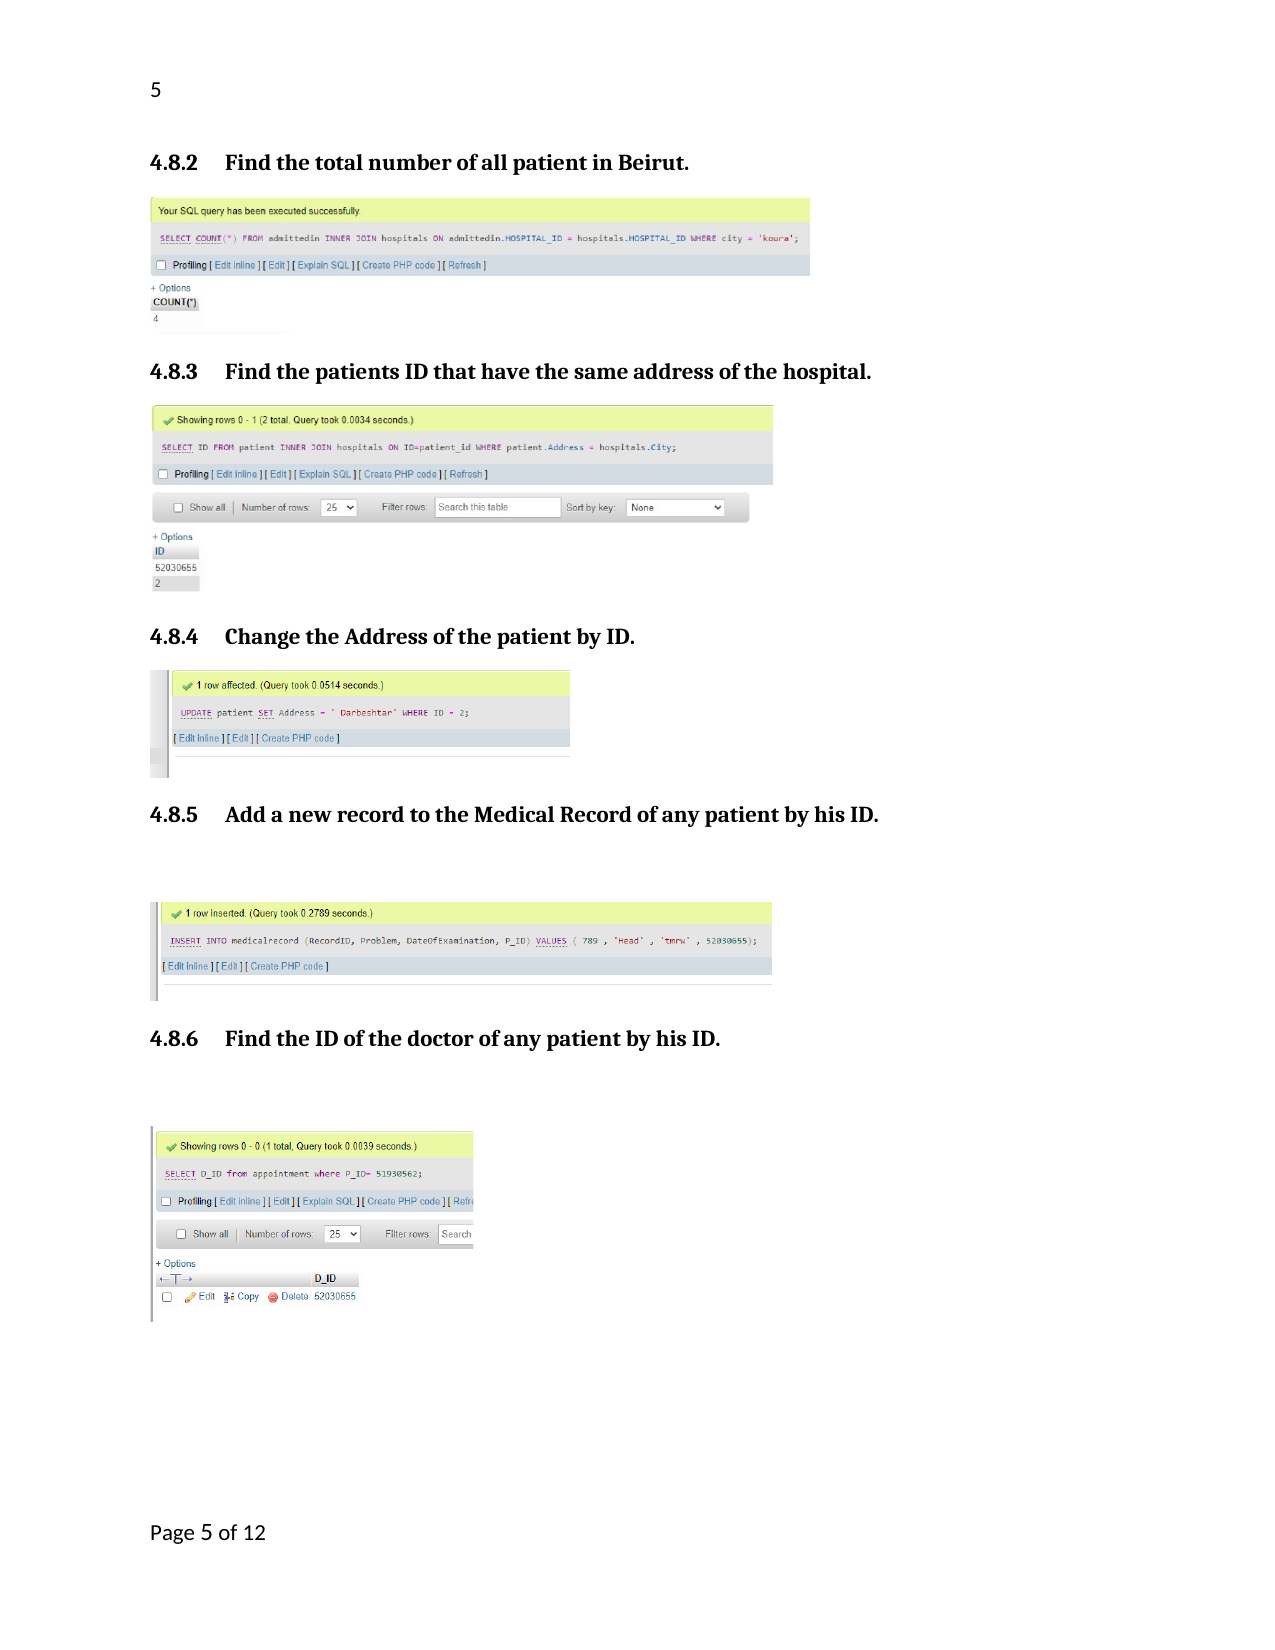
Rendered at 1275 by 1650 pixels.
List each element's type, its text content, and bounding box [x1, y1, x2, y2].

subtitle Add a new record to the Medical Record of any patient by his ID. [150, 802, 1125, 828]
subtitle Find the ID of the doctor of any patient by his ID. [150, 1026, 1125, 1052]
picture [150, 902, 772, 1001]
picture [150, 1126, 474, 1322]
picture [150, 197, 811, 334]
subtitle Change the Address of the patient by ID. [150, 624, 1125, 650]
picture [150, 405, 774, 599]
picture [150, 670, 571, 778]
subtitle Find the patients ID that have the same address of the hospital. [150, 358, 1125, 385]
subtitle Find the total number of all patient in Beirut. [150, 150, 1125, 176]
